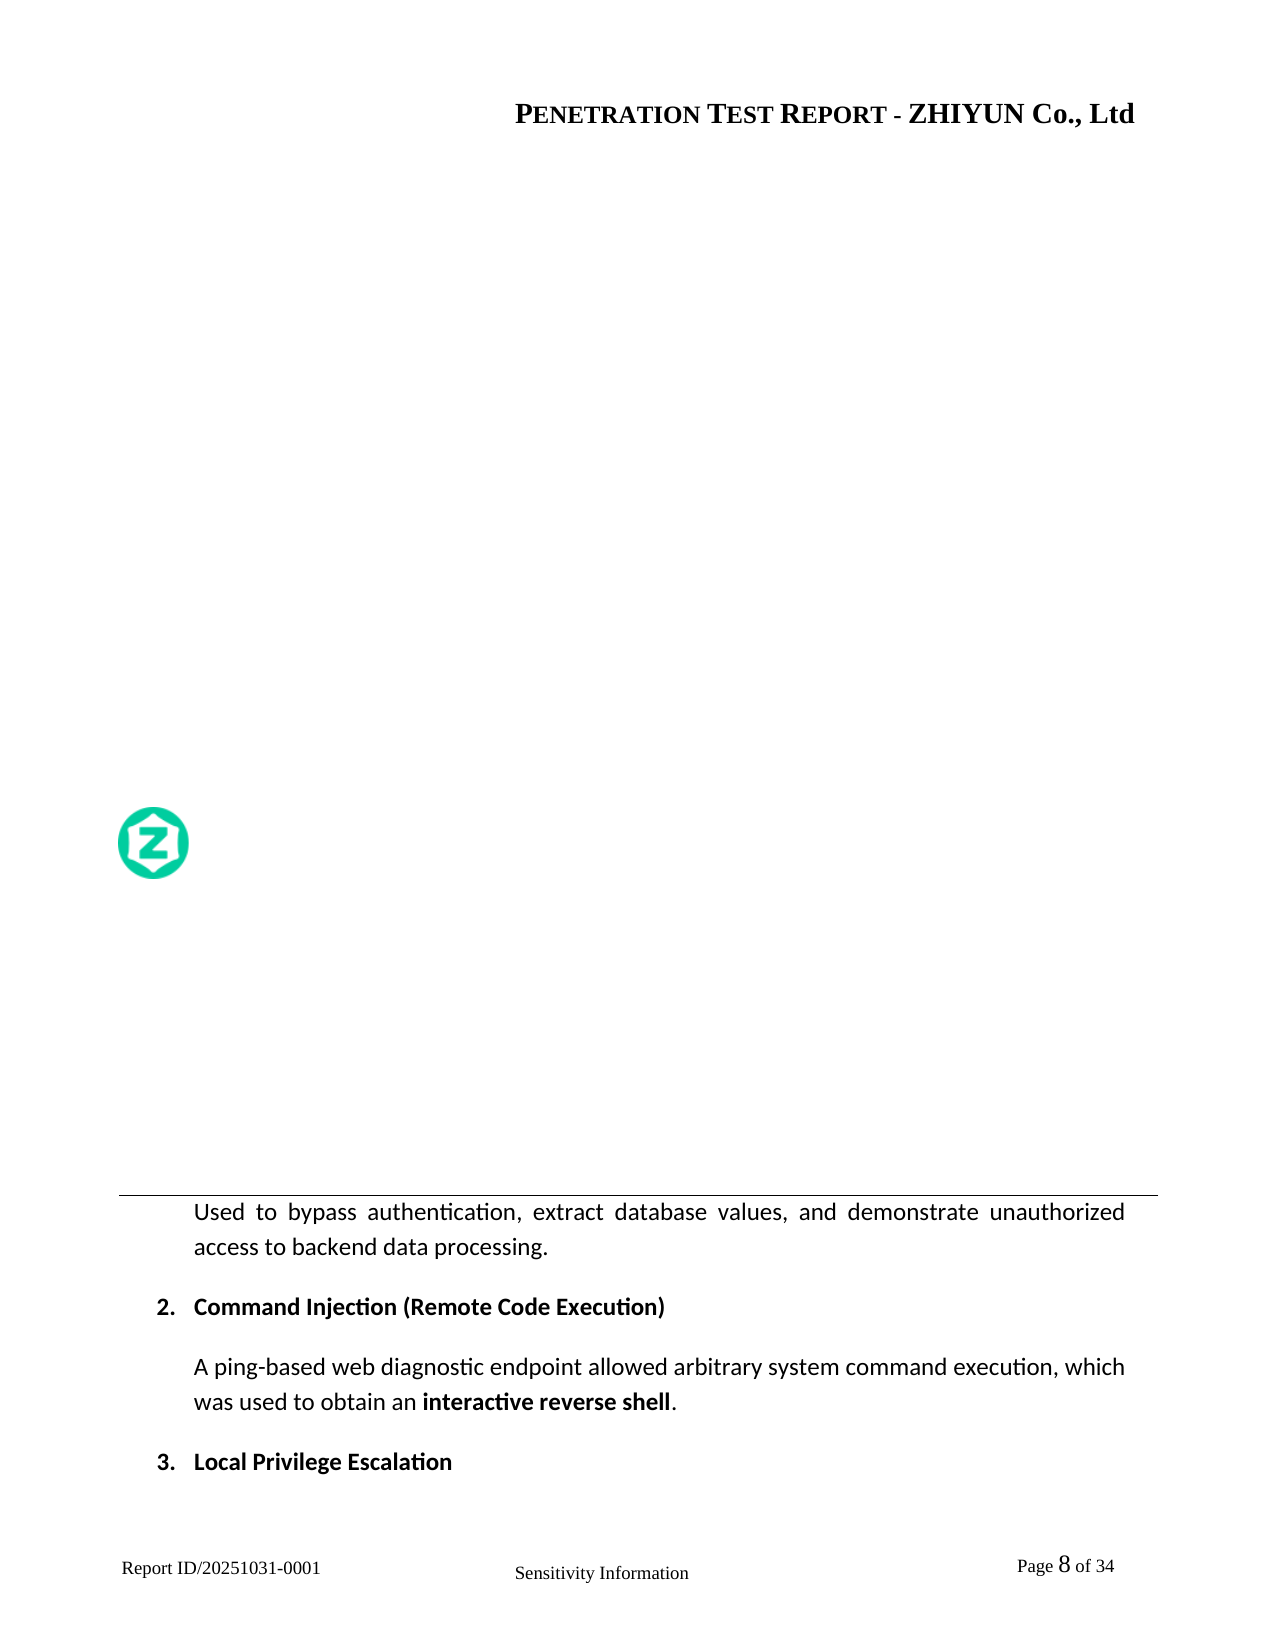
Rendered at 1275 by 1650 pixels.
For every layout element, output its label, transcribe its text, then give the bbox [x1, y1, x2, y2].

list Local Privilege Escalation [156, 1446, 1127, 1477]
text Used to bypass authentication, extract database values, and demonstrate unauthorized access to backend data processing. [194, 1196, 1127, 1262]
picture [118, 807, 189, 879]
list Command Injection (Remote Code Execution) [156, 1291, 1127, 1322]
text A ping-based web diagnostic endpoint allowed arbitrary system command execution, which was used to obtain an interactive reverse shell. [194, 1351, 1127, 1417]
